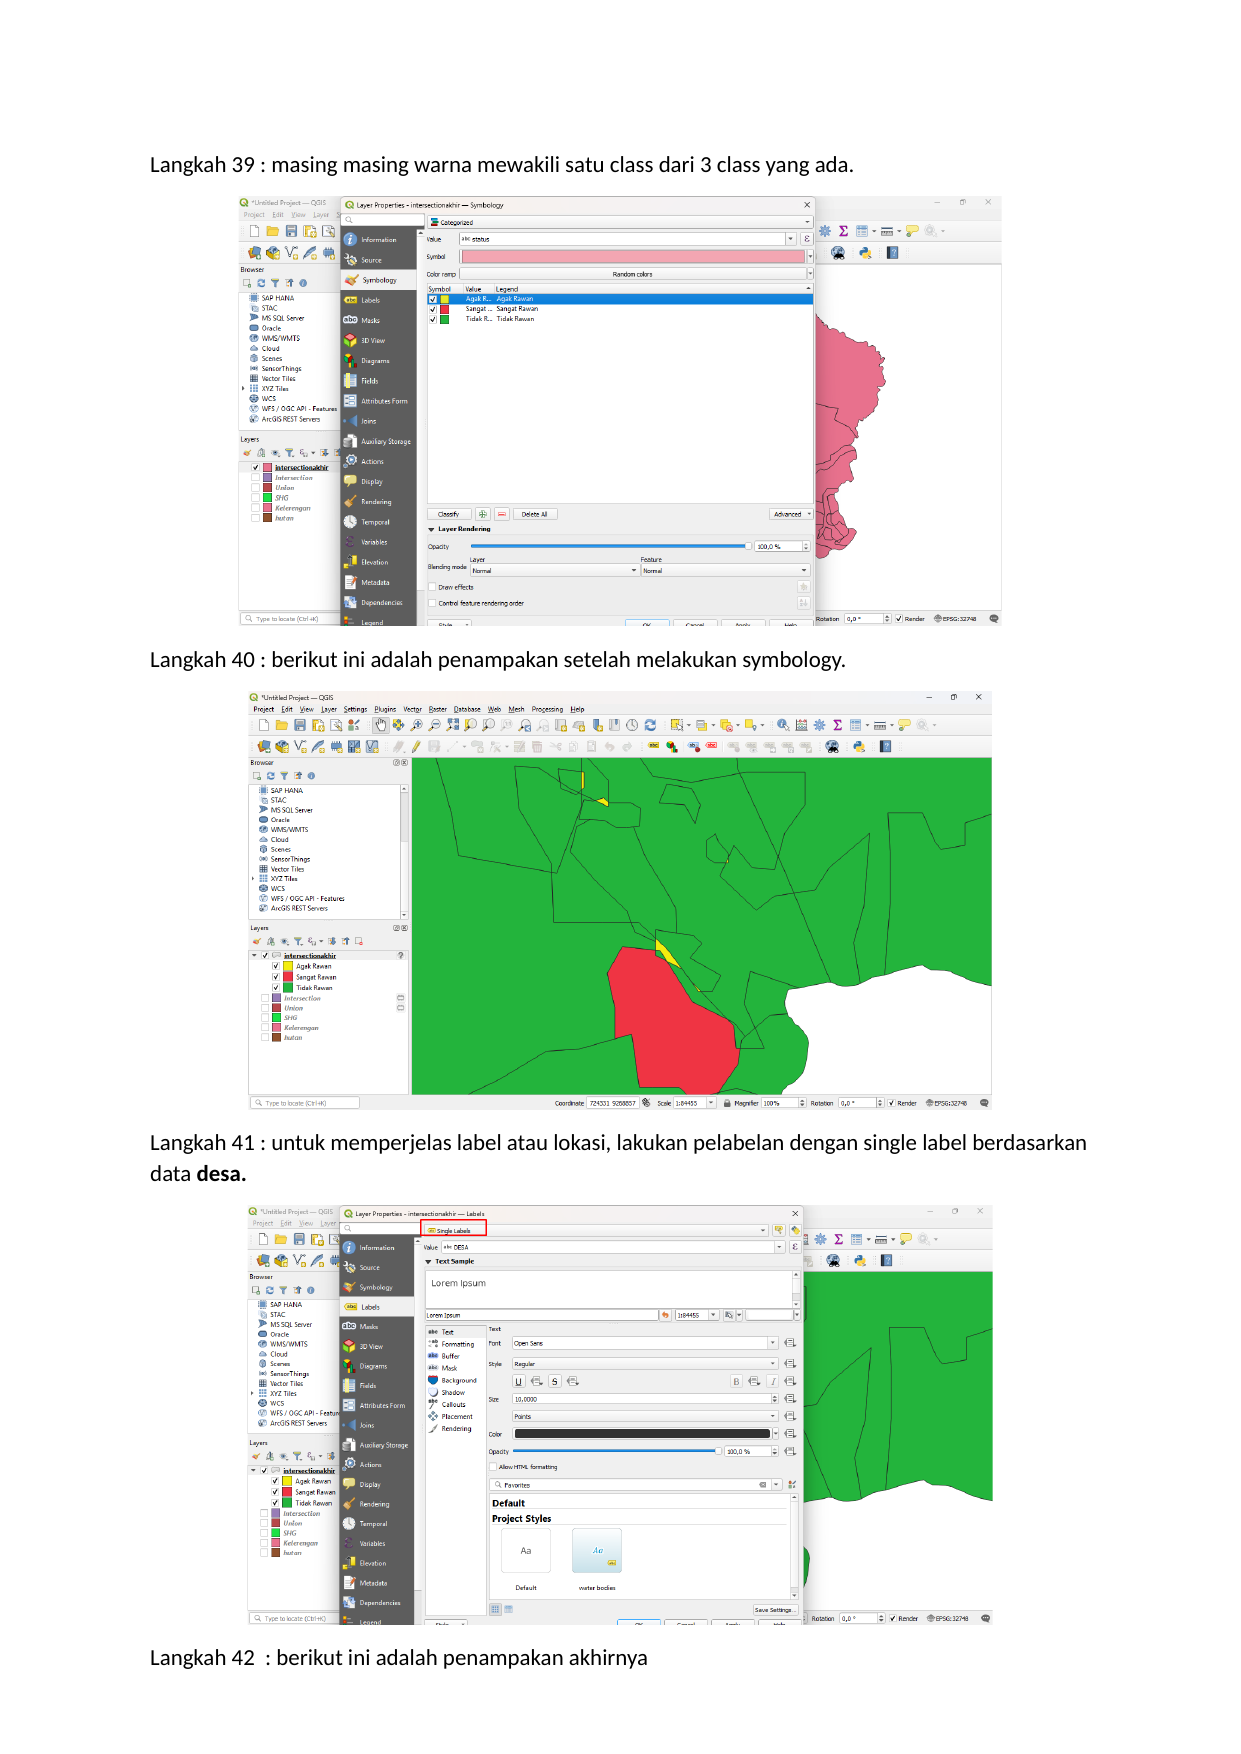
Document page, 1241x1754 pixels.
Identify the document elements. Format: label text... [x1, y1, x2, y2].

text Langkah 39 : masing masing warna mewakili satu class dari 3 class yang ada. [150, 150, 1090, 178]
text Langkah 41 : untuk memperjelas label atau lokasi, lakukan pelabelan dengan single label berdasarkan data desa. [150, 1128, 1090, 1187]
picture [248, 691, 992, 1110]
picture [247, 1205, 993, 1625]
text Langkah 40 : berikut ini adalah penampakan setelah melakukan symbology. [150, 645, 1090, 673]
picture [238, 196, 1002, 626]
text Langkah 42 : berikut ini adalah penampakan akhirnya [150, 1643, 1090, 1671]
